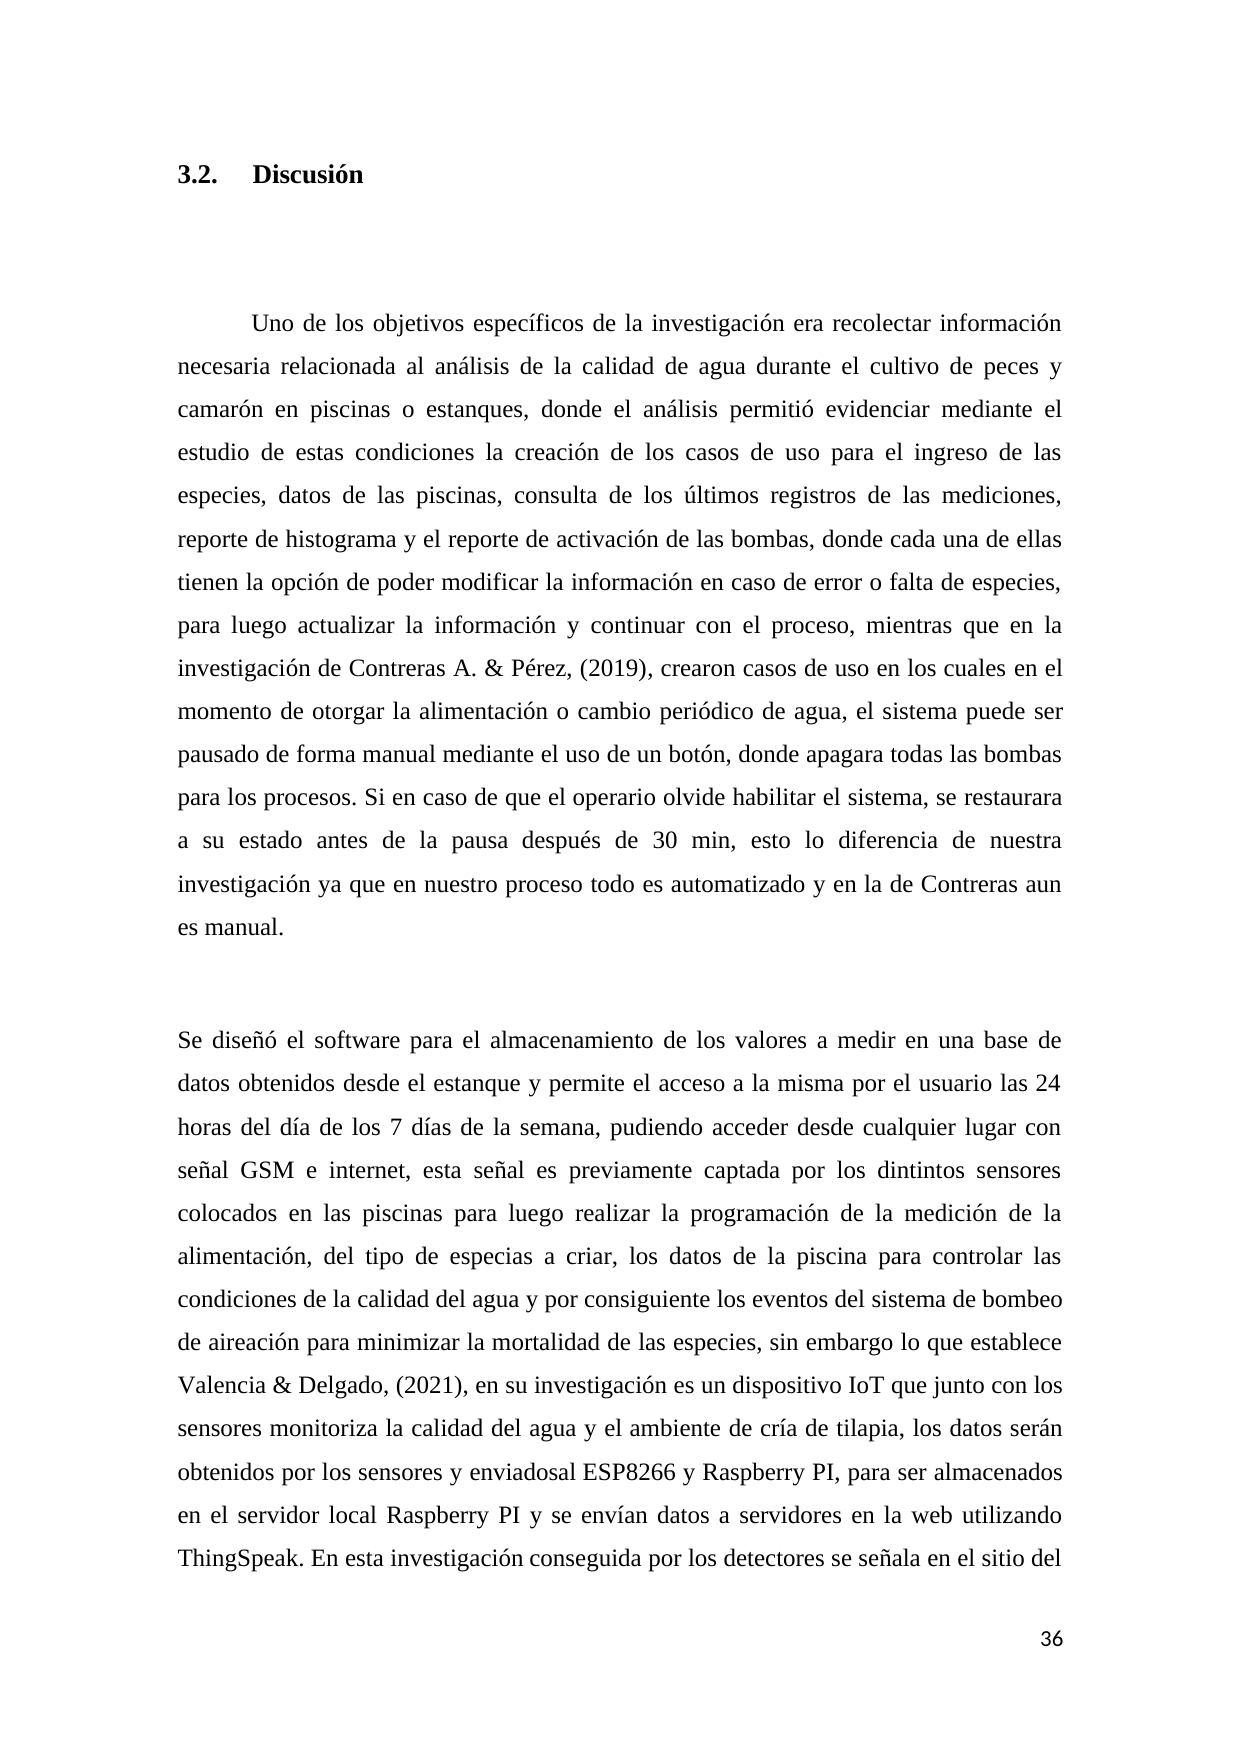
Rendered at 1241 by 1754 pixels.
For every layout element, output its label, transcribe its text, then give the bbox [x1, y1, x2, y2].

subtitle Discusión [177, 158, 1063, 275]
text Uno de los objetivos específicos de la investigación era recolectar información necesaria relacionada al análisis de la calidad de agua durante el cultivo de peces y camarón en piscinas o estanques, donde el análisis permitió evidenciar mediante el estudio de estas condiciones la creación de los casos de uso para el ingreso de las especies, datos de las piscinas, consulta de los últimos registros de las mediciones, reporte de histograma y el reporte de activación de las bombas, donde cada una de ellas tienen la opción de poder modificar la información en caso de error o falta de especies, para luego actualizar la información y continuar con el proceso, mientras que en la investigación de Contreras A. & Pérez, (2019), crearon casos de uso en los cuales en el momento de otorgar la alimentación o cambio periódico de agua, el sistema puede ser pausado de forma manual mediante el uso de un botón, donde apagara todas las bombas para los procesos. Si en caso de que el operario olvide habilitar el sistema, se restaurara a su estado antes de la pausa después de 30 min, esto lo diferencia de nuestra investigación ya que en nuestro proceso todo es automatizado y en la de Contreras aun es manual. [177, 308, 1063, 941]
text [177, 1025, 1063, 1572]
